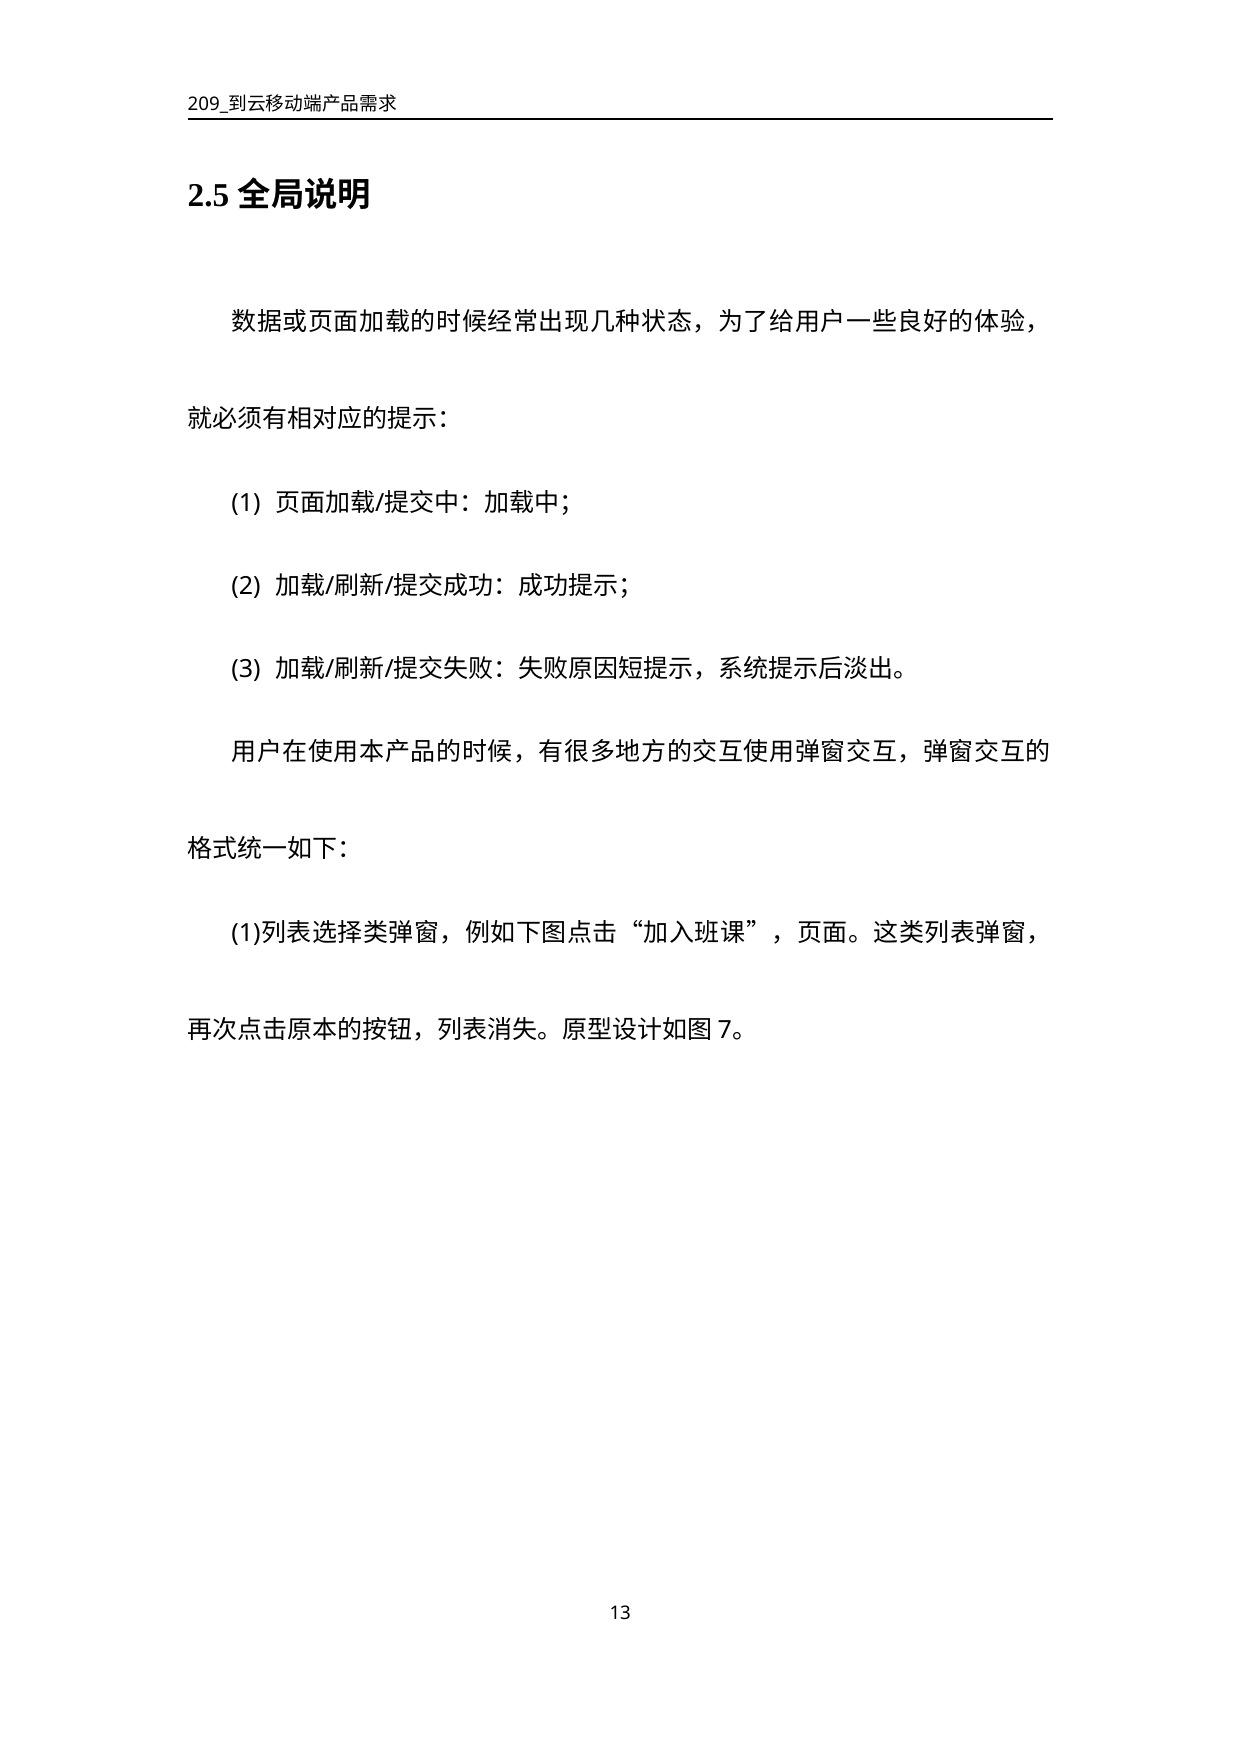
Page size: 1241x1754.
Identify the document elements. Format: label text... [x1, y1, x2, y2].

text (1) 页面加载/提交中：加载中； [187, 468, 1053, 533]
text (2) 加载/刷新/提交成功：成功提示； [187, 551, 1053, 616]
text 数据或页面加载的时候经常出现几种状态，为了给用户一些良好的体验，就必须有相对应的提示： [187, 287, 1053, 449]
text (1)列表选择类弹窗，例如下图点击“加入班课”，页面。这类列表弹窗，再次点击原本的按钮，列表消失。原型设计如图7。 [187, 898, 1053, 1060]
subtitle 2.5 全局说明 [187, 160, 1053, 225]
text 用户在使用本产品的时候，有很多地方的交互使用弹窗交互，弹窗交互的格式统一如下： [187, 717, 1053, 879]
text (3) 加载/刷新/提交失败：失败原因短提示，系统提示后淡出。 [187, 634, 1053, 699]
